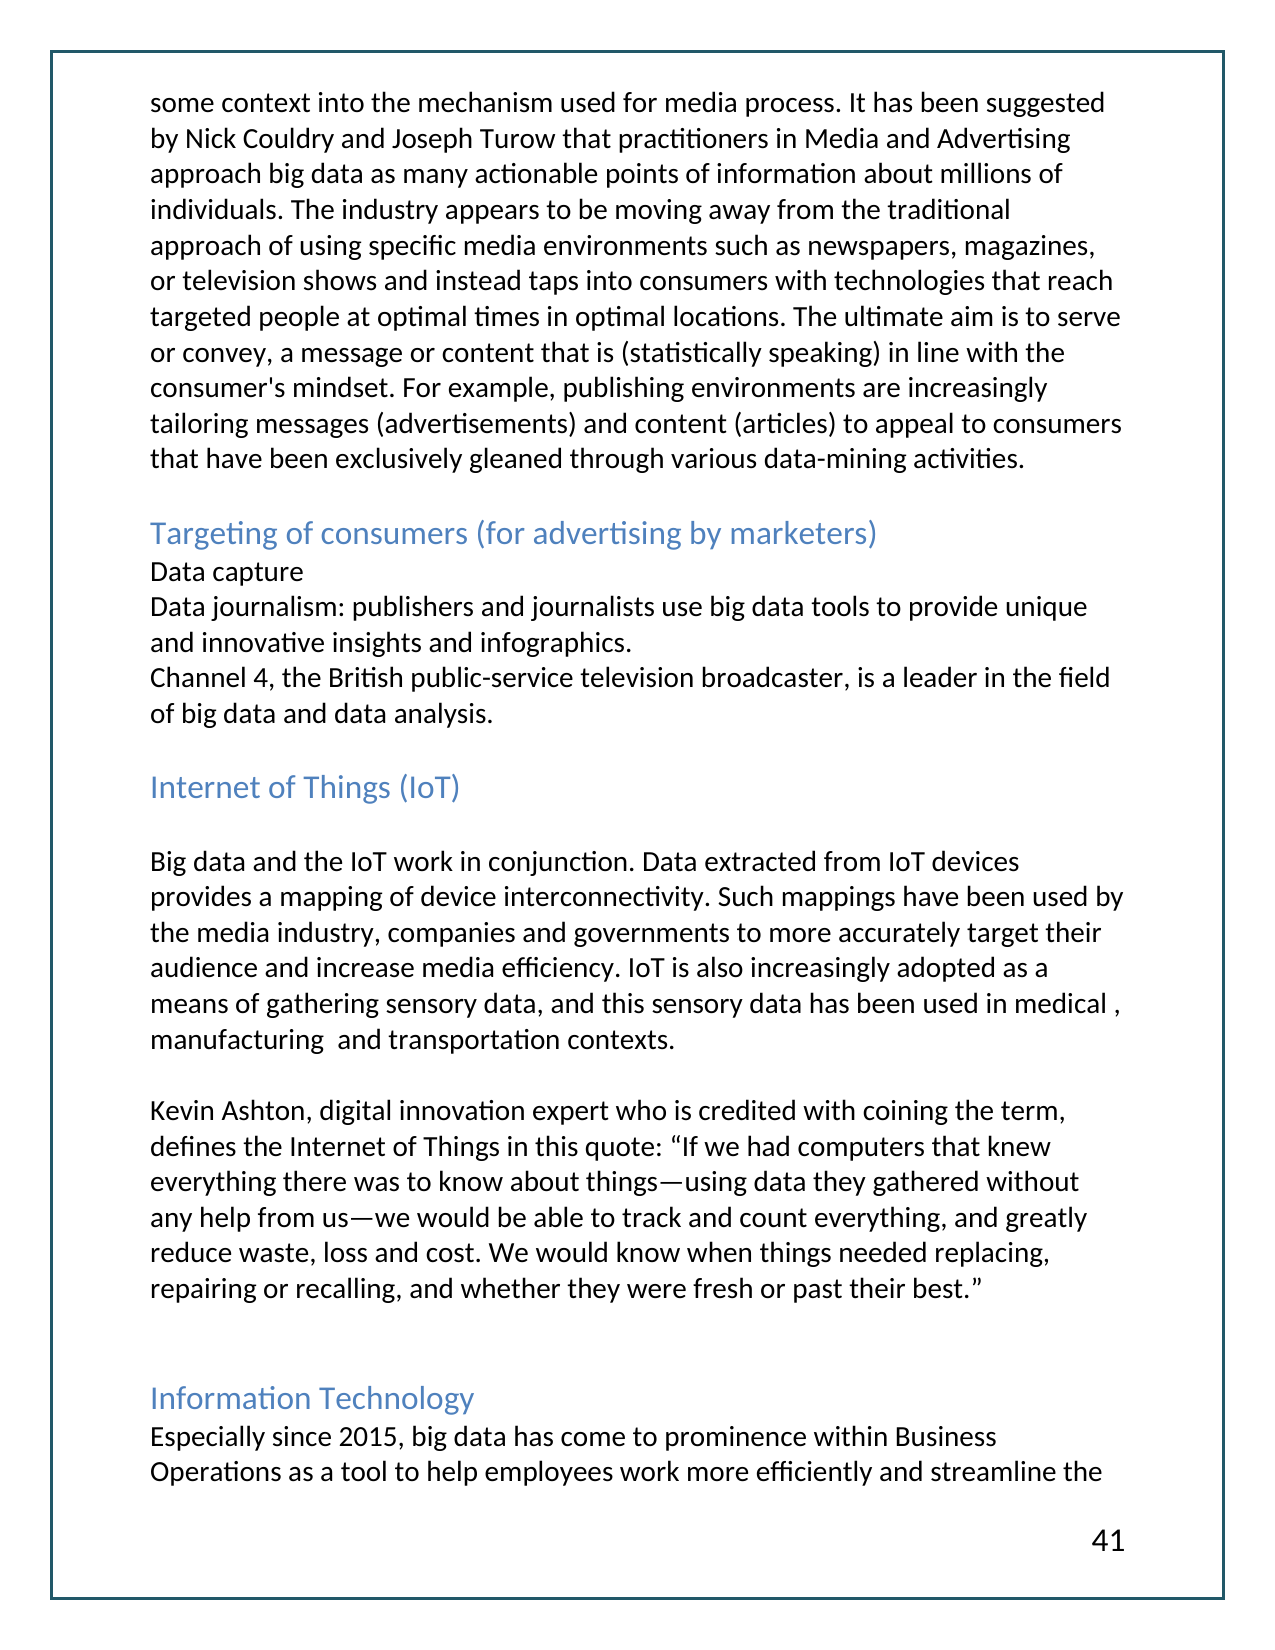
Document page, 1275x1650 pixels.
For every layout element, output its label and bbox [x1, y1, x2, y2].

text [150, 1341, 1125, 1489]
text [150, 84, 1125, 1341]
